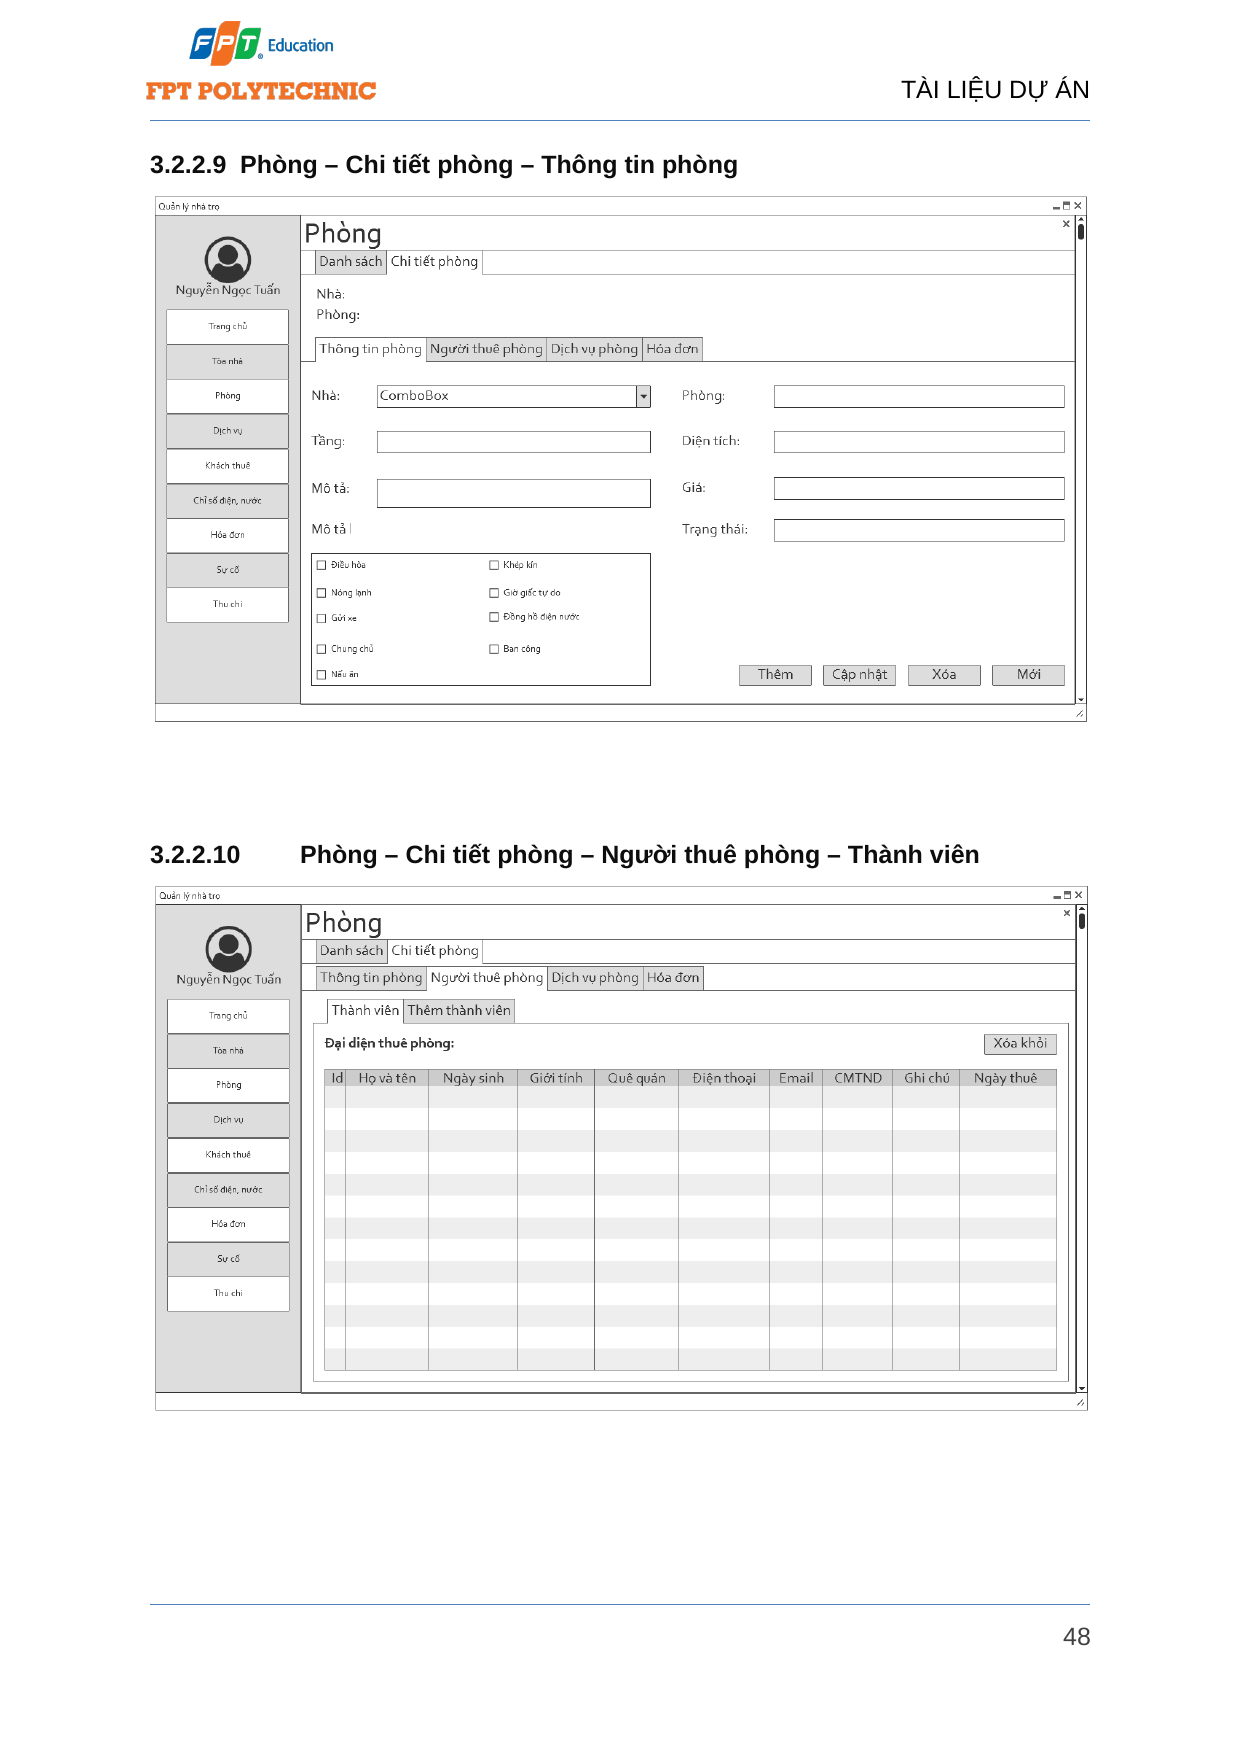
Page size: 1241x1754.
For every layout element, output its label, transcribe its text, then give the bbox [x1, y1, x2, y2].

picture [138, 13, 384, 107]
picture [150, 881, 1091, 1416]
subtitle Phòng – Chi tiết phòng – Người thuê phòng – Thành viên [150, 840, 1090, 869]
subtitle Phòng – Chi tiết phòng – Thông tin phòng [150, 150, 1090, 179]
picture [150, 191, 1091, 725]
